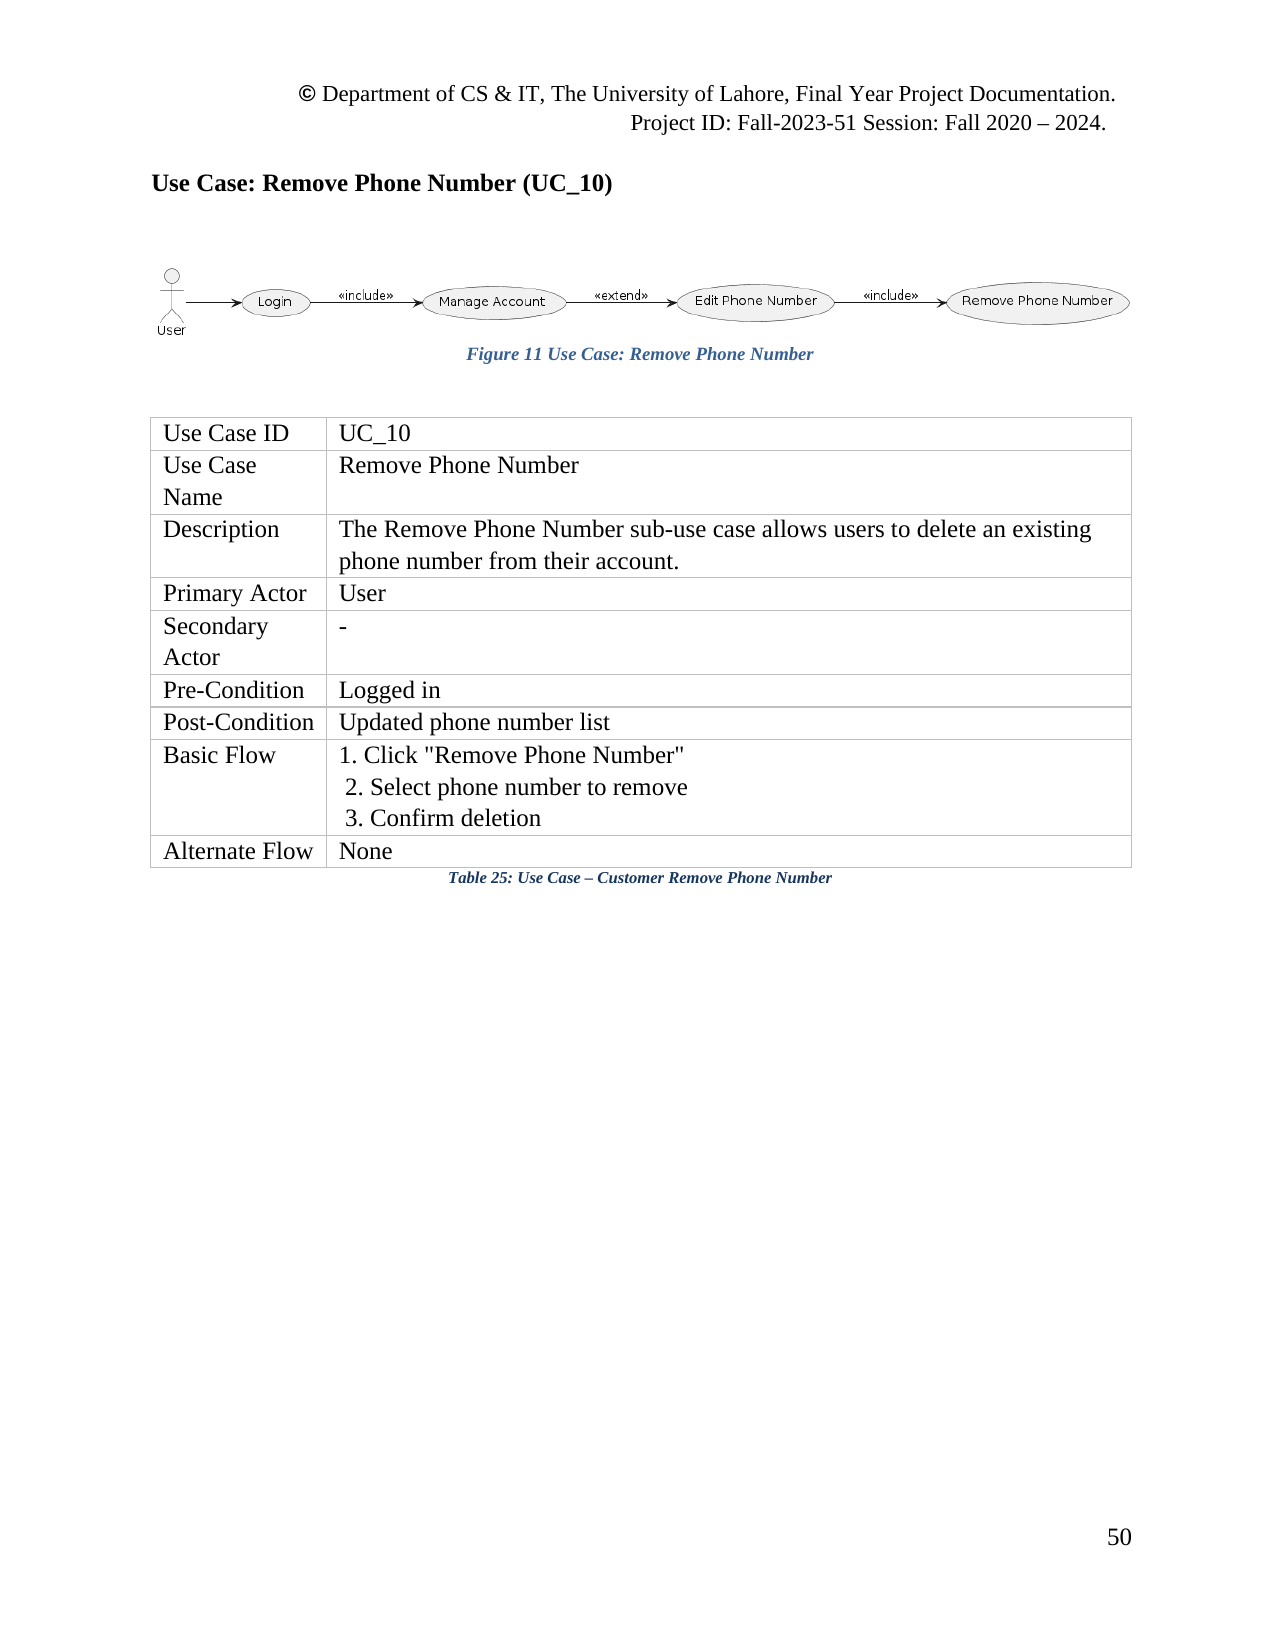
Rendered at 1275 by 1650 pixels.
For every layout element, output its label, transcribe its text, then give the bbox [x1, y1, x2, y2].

table_cell Updated phone number list [327, 708, 1131, 739]
table_header Use Case ID [151, 418, 326, 449]
table_cell User [327, 578, 1131, 610]
text Use Case: Remove Phone Number (UC_10) [151, 168, 1131, 197]
table_cell Use Case Name [151, 451, 326, 513]
table_header UC_10 [327, 418, 1131, 449]
table_cell The Remove Phone Number sub-use case allows users to delete an existing phone number from their account. [327, 515, 1131, 577]
table_cell 1. Click "Remove Phone Number" 2. Select phone number to remove 3. Confirm deletion [327, 740, 1131, 835]
table_cell Description [151, 515, 326, 577]
table_cell Logged in [327, 675, 1131, 706]
table_cell Alternate Flow [151, 836, 326, 867]
picture [151, 262, 1133, 341]
table_cell Secondary Actor [151, 611, 326, 674]
table_cell Primary Actor [151, 578, 326, 610]
table_cell Basic Flow [151, 740, 326, 835]
table_cell Post-Condition [151, 708, 326, 739]
table_cell Remove Phone Number [327, 451, 1131, 513]
table_cell - [327, 611, 1131, 674]
table_cell Pre-Condition [151, 675, 326, 706]
subtitle Table 25: Use Case – Customer Remove Phone Number [150, 868, 1132, 887]
subtitle Figure 11 Use Case: Remove Phone Number [150, 343, 1132, 364]
table_cell None [327, 836, 1131, 867]
